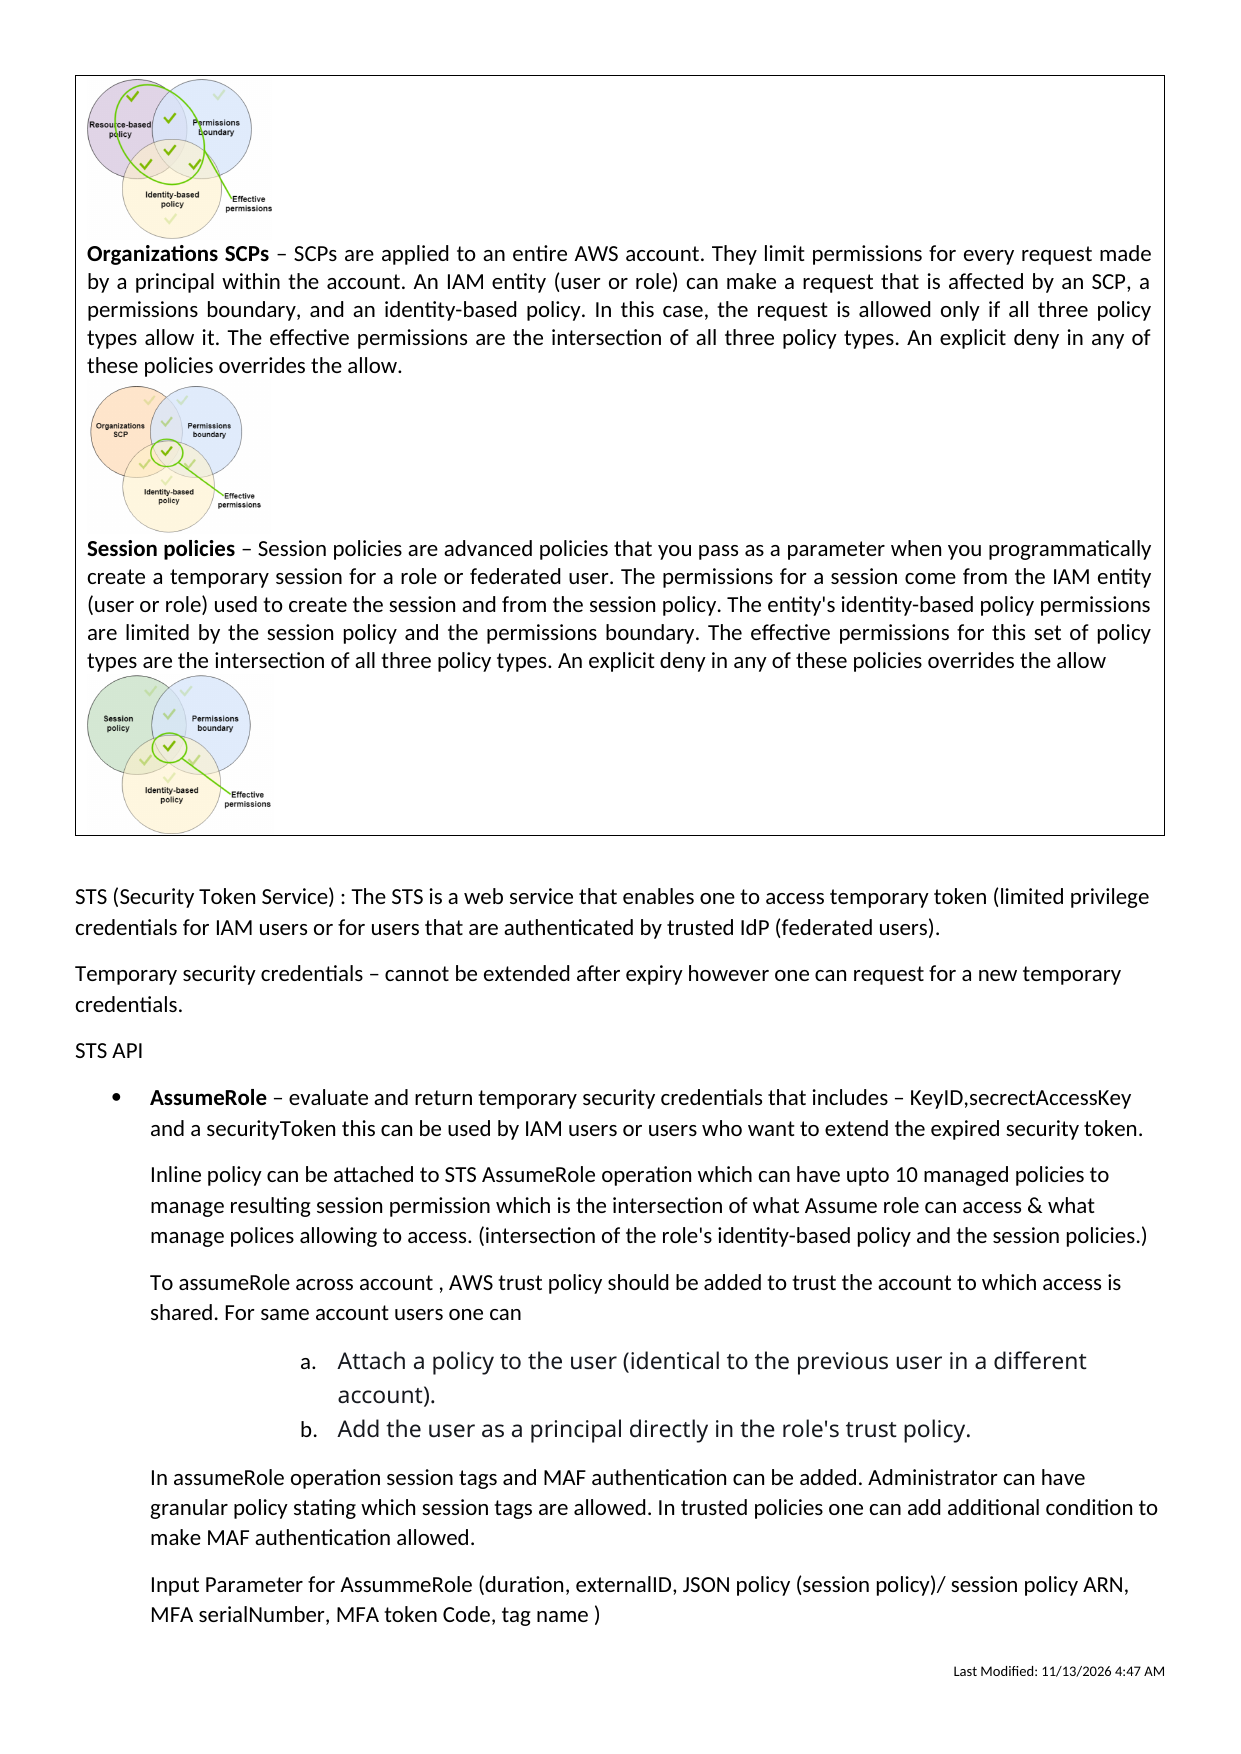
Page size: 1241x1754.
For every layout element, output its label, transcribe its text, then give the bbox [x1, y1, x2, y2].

text Inline policy can be attached to STS AssumeRole operation which can have upto 10 managed policies to manage resulting session permission which is the intersection of what Assume role can access & what manage polices allowing to access. (intersection of the role's identity-based policy and the session policies.) [150, 1161, 1165, 1249]
text STS API [75, 1037, 1165, 1065]
picture [86, 674, 274, 835]
text In assumeRole operation session tags and MAF authentication can be added. Administrator can have granular policy stating which session tags are allowed. In trusted policies one can add additional condition to make MAF authentication allowed. [150, 1463, 1165, 1551]
picture [86, 379, 272, 534]
text To assumeRole across account , AWS trust policy should be added to trust the account to which access is shared. For same account users one can [150, 1268, 1165, 1326]
list Add the user as a principal directly in the role's trust policy. [300, 1412, 1165, 1444]
text STS (Security Token Service) : The STS is a web service that enables one to access temporary token (limited privilege credentials for IAM users or for users that are authenticated by trusted IdP (federated users). [75, 882, 1165, 941]
text Input Parameter for AssummeRole (duration, externalID, JSON policy (session policy)/ session policy ARN, MFA serialNumber, MFA token Code, tag name ) [150, 1570, 1165, 1628]
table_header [76, 76, 1164, 834]
text Temporary security credentials – cannot be extended after expiry however one can request for a new temporary credentials. [75, 959, 1165, 1018]
picture [86, 76, 273, 240]
list Attach a policy to the user (identical to the previous user in a different account). [300, 1345, 1165, 1410]
list AssumeRole – evaluate and return temporary security credentials that includes – KeyID,secrectAccessKey and a securityToken this can be used by IAM users or users who want to extend the expired security token. [112, 1083, 1165, 1142]
